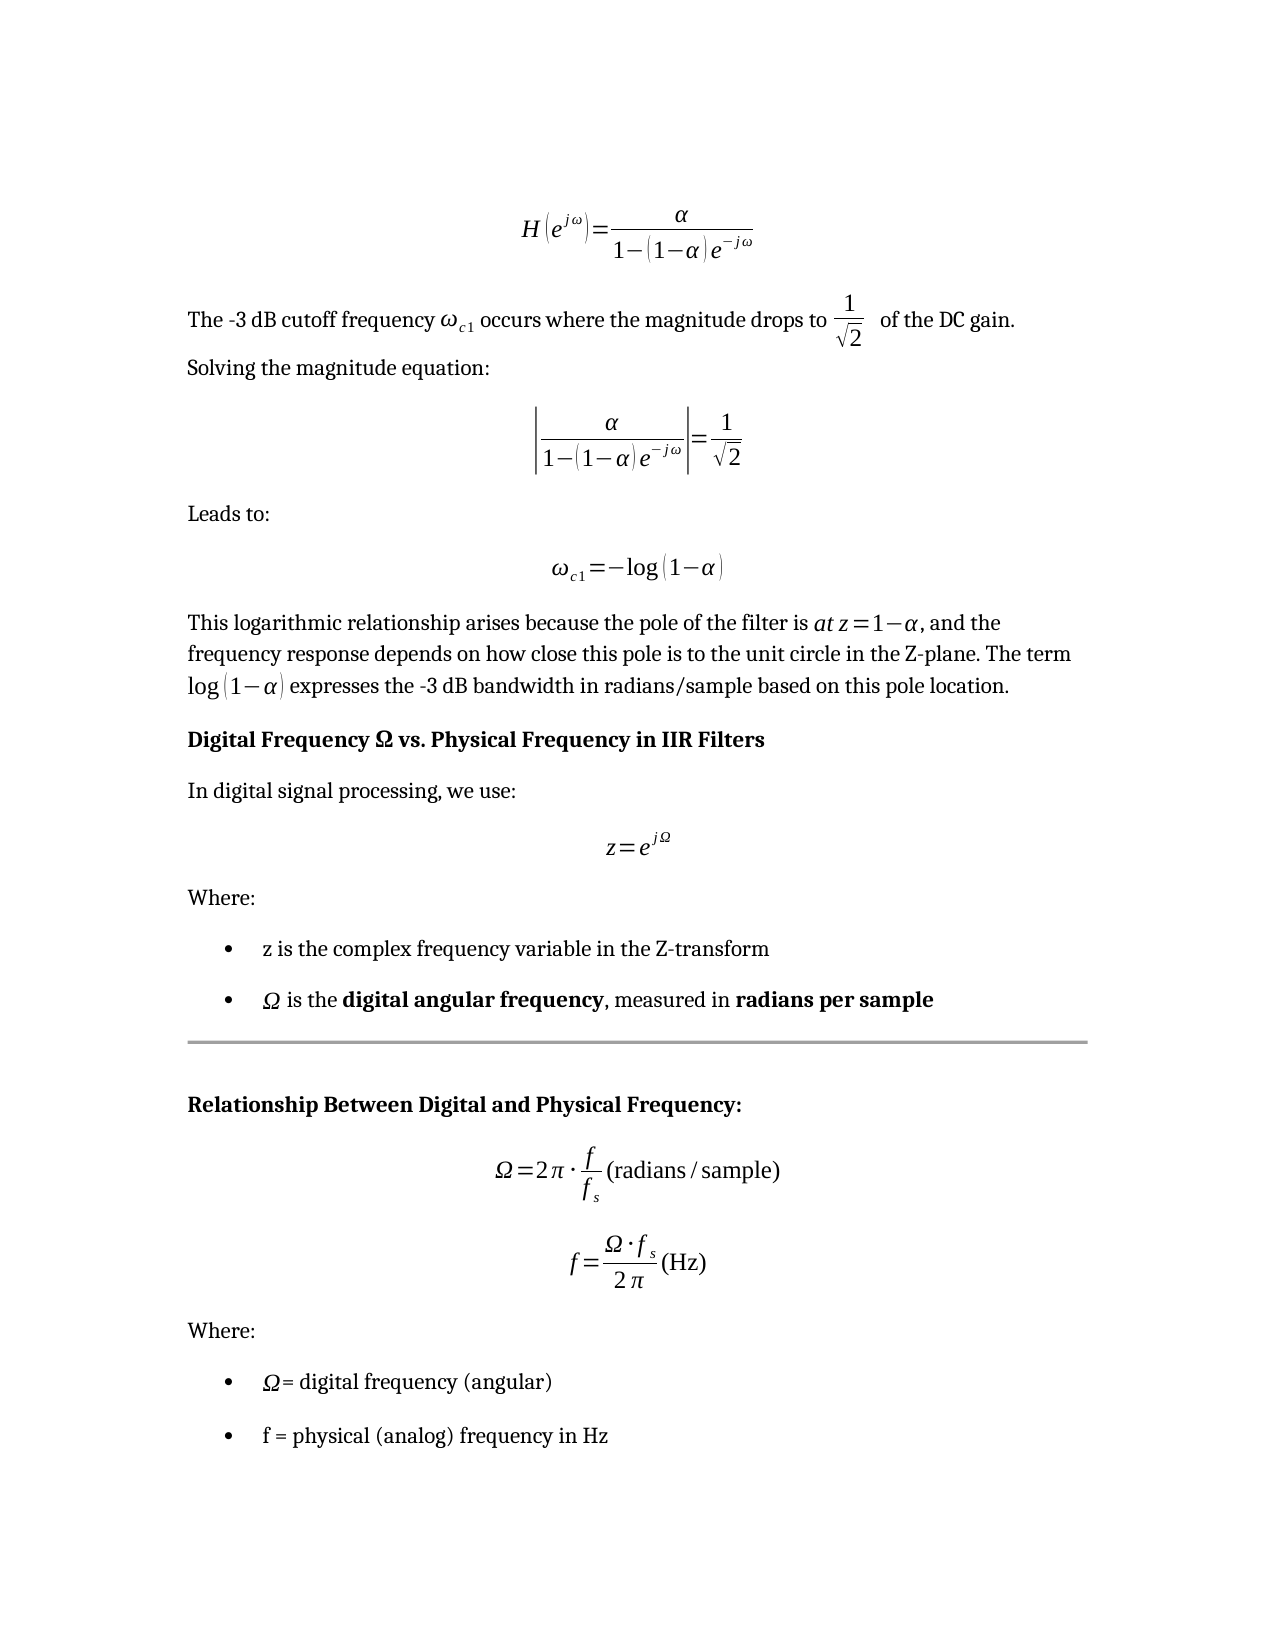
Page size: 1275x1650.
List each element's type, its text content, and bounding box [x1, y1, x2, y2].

text The -3 dB cutoff frequency ​ occurs where the magnitude drops to of the DC gain. Solving the magnitude equation: [187, 290, 1087, 381]
list = digital frequency (angular) [225, 1368, 1087, 1398]
list f = physical (analog) frequency in Hz [225, 1423, 1087, 1449]
text Leads to: [187, 501, 1087, 527]
text Relationship Between Digital and Physical Frequency: [187, 1092, 1087, 1118]
text In digital signal processing, we use: [187, 777, 1087, 804]
text This logarithmic relationship arises because the pole of the filter is , and the frequency response depends on how close this pole is to the unit circle in the Z-plane. The term expresses the -3 dB bandwidth in radians/sample based on this pole location. [187, 609, 1087, 702]
text Digital Frequency Ω vs. Physical Frequency in IIR Filters [187, 726, 1087, 753]
text Where: [187, 1317, 1087, 1344]
list z is the complex frequency variable in the Z-transform [225, 935, 1087, 962]
list is the digital angular frequency, measured in radians per sample [225, 986, 1087, 1016]
text Where: [187, 884, 1087, 911]
